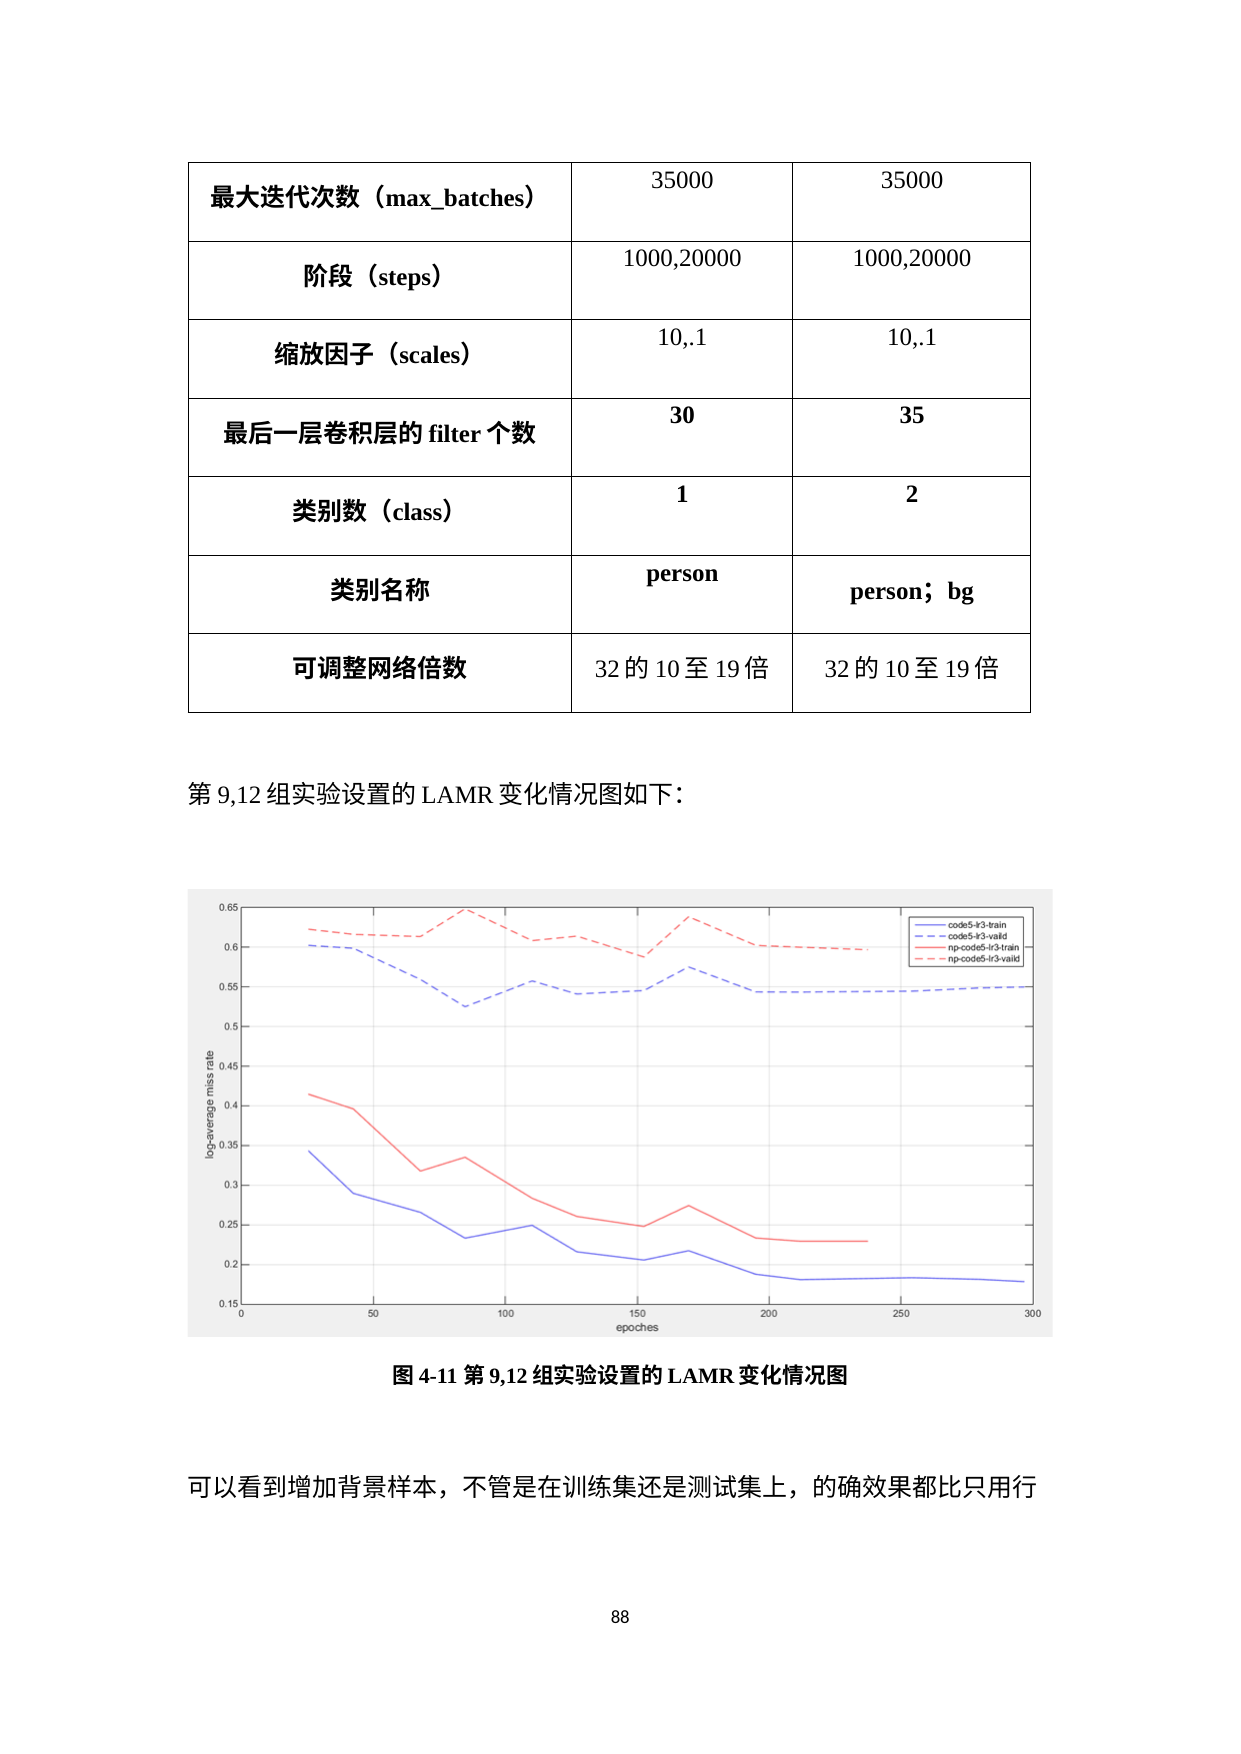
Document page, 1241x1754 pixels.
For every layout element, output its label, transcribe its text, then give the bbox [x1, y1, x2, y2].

table_cell 可调整网络倍数 [189, 634, 571, 712]
table_cell 10,.1 [572, 320, 792, 398]
picture [187, 889, 1053, 1337]
table_cell 32的10至19倍 [793, 634, 1030, 712]
table_cell 1000,20000 [572, 242, 792, 319]
table_cell 类别名称 [189, 556, 571, 633]
table_cell person [572, 556, 792, 633]
table_cell 1000,20000 [793, 242, 1030, 319]
text 第9,12组实验设置的LAMR变化情况图如下： [187, 760, 1053, 825]
table_cell 最后一层卷积层的filter个数 [189, 399, 571, 476]
table_cell 35000 [793, 163, 1030, 241]
table_cell person；bg [793, 556, 1030, 633]
table_cell 阶段（steps） [189, 242, 571, 319]
text 图4-11 第9,12组实验设置的LAMR变化情况图 [187, 1358, 1053, 1391]
table_cell 类别数（class） [189, 477, 571, 555]
table_cell 32的10至19倍 [572, 634, 792, 712]
table_cell 35000 [572, 163, 792, 241]
table_cell 2 [793, 477, 1030, 555]
table_cell 35 [793, 399, 1030, 476]
table_cell 30 [572, 399, 792, 476]
table_cell 10,.1 [793, 320, 1030, 398]
table_cell 最大迭代次数（max_batches） [189, 163, 571, 241]
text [187, 1453, 1053, 1518]
table_cell 缩放因子（scales） [189, 320, 571, 398]
table_cell 1 [572, 477, 792, 555]
